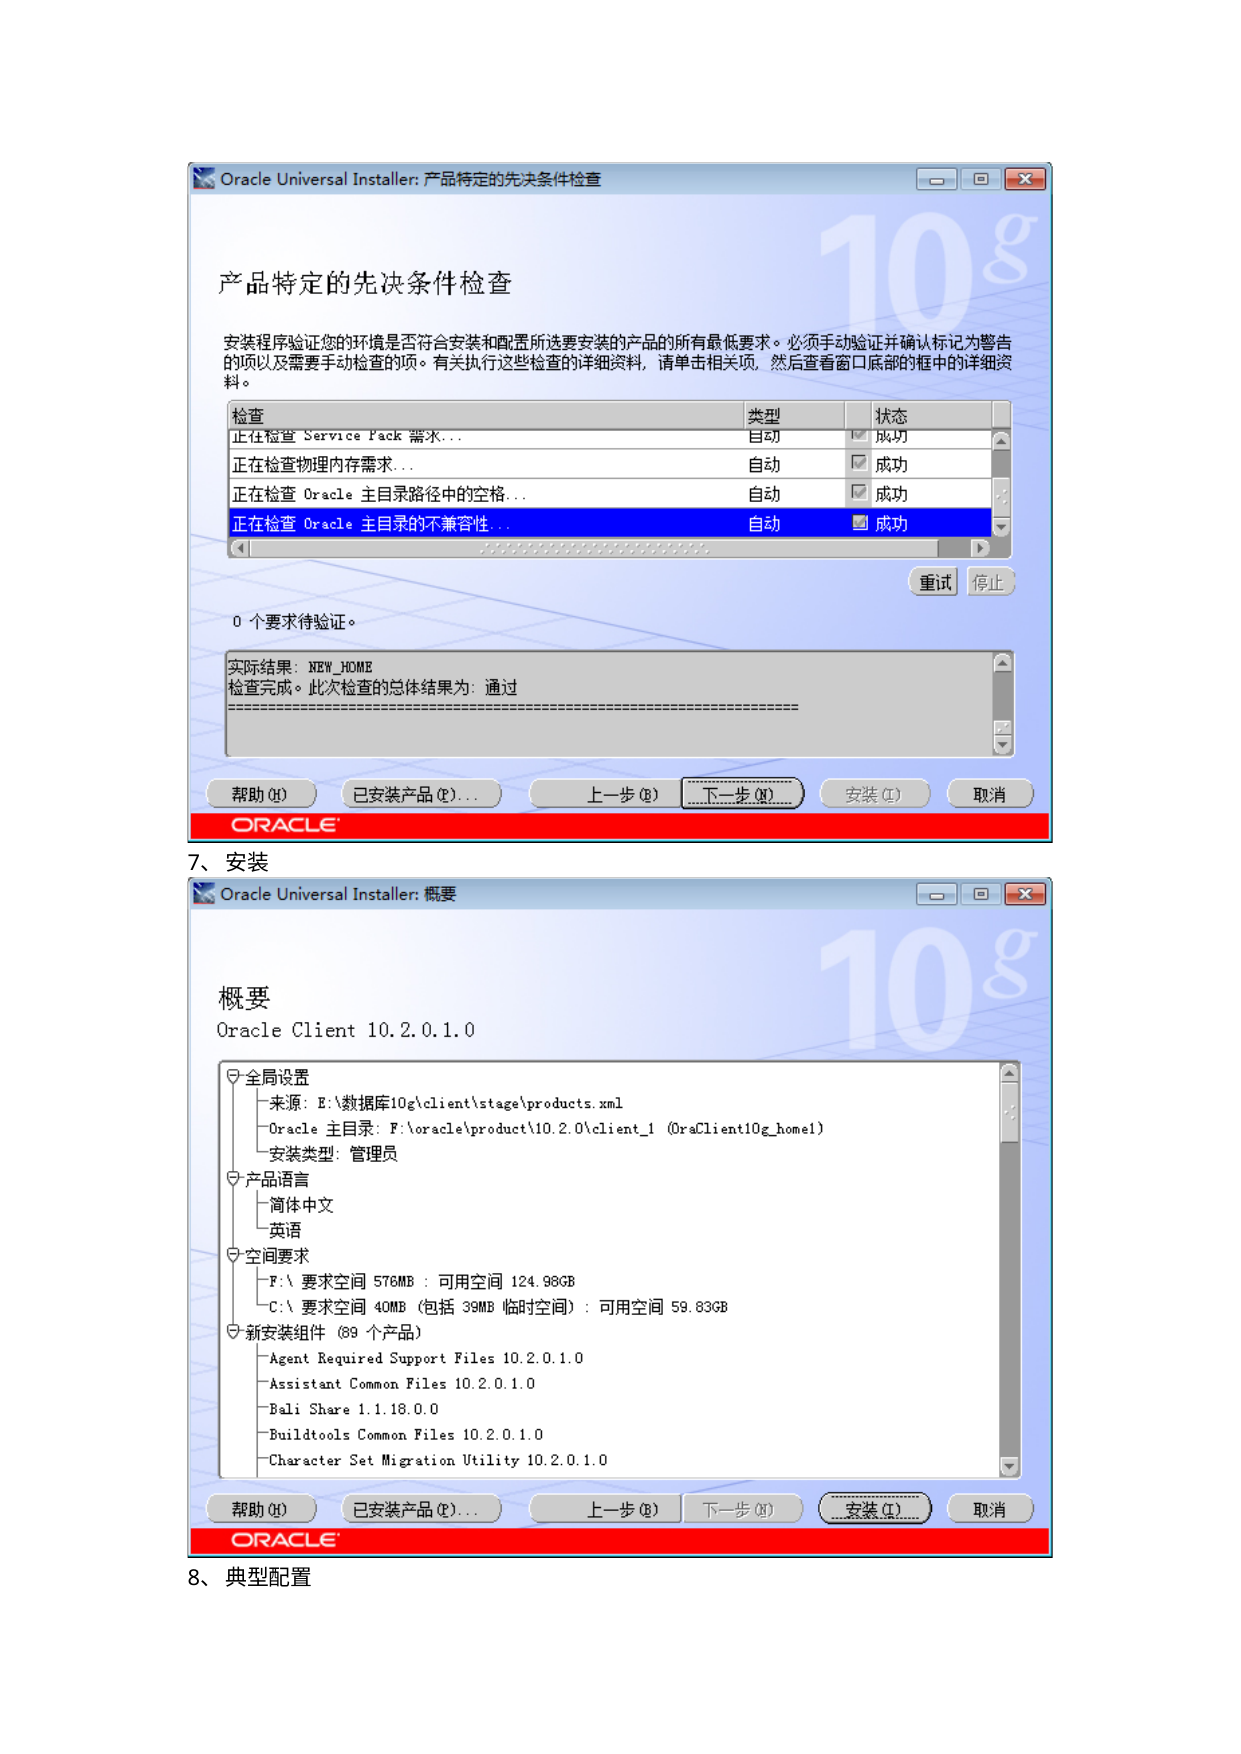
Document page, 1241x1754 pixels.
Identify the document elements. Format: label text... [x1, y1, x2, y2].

list 安装 [187, 844, 1053, 877]
picture [187, 162, 1053, 843]
picture [187, 877, 1053, 1558]
list 典型配置 [187, 1559, 1053, 1592]
